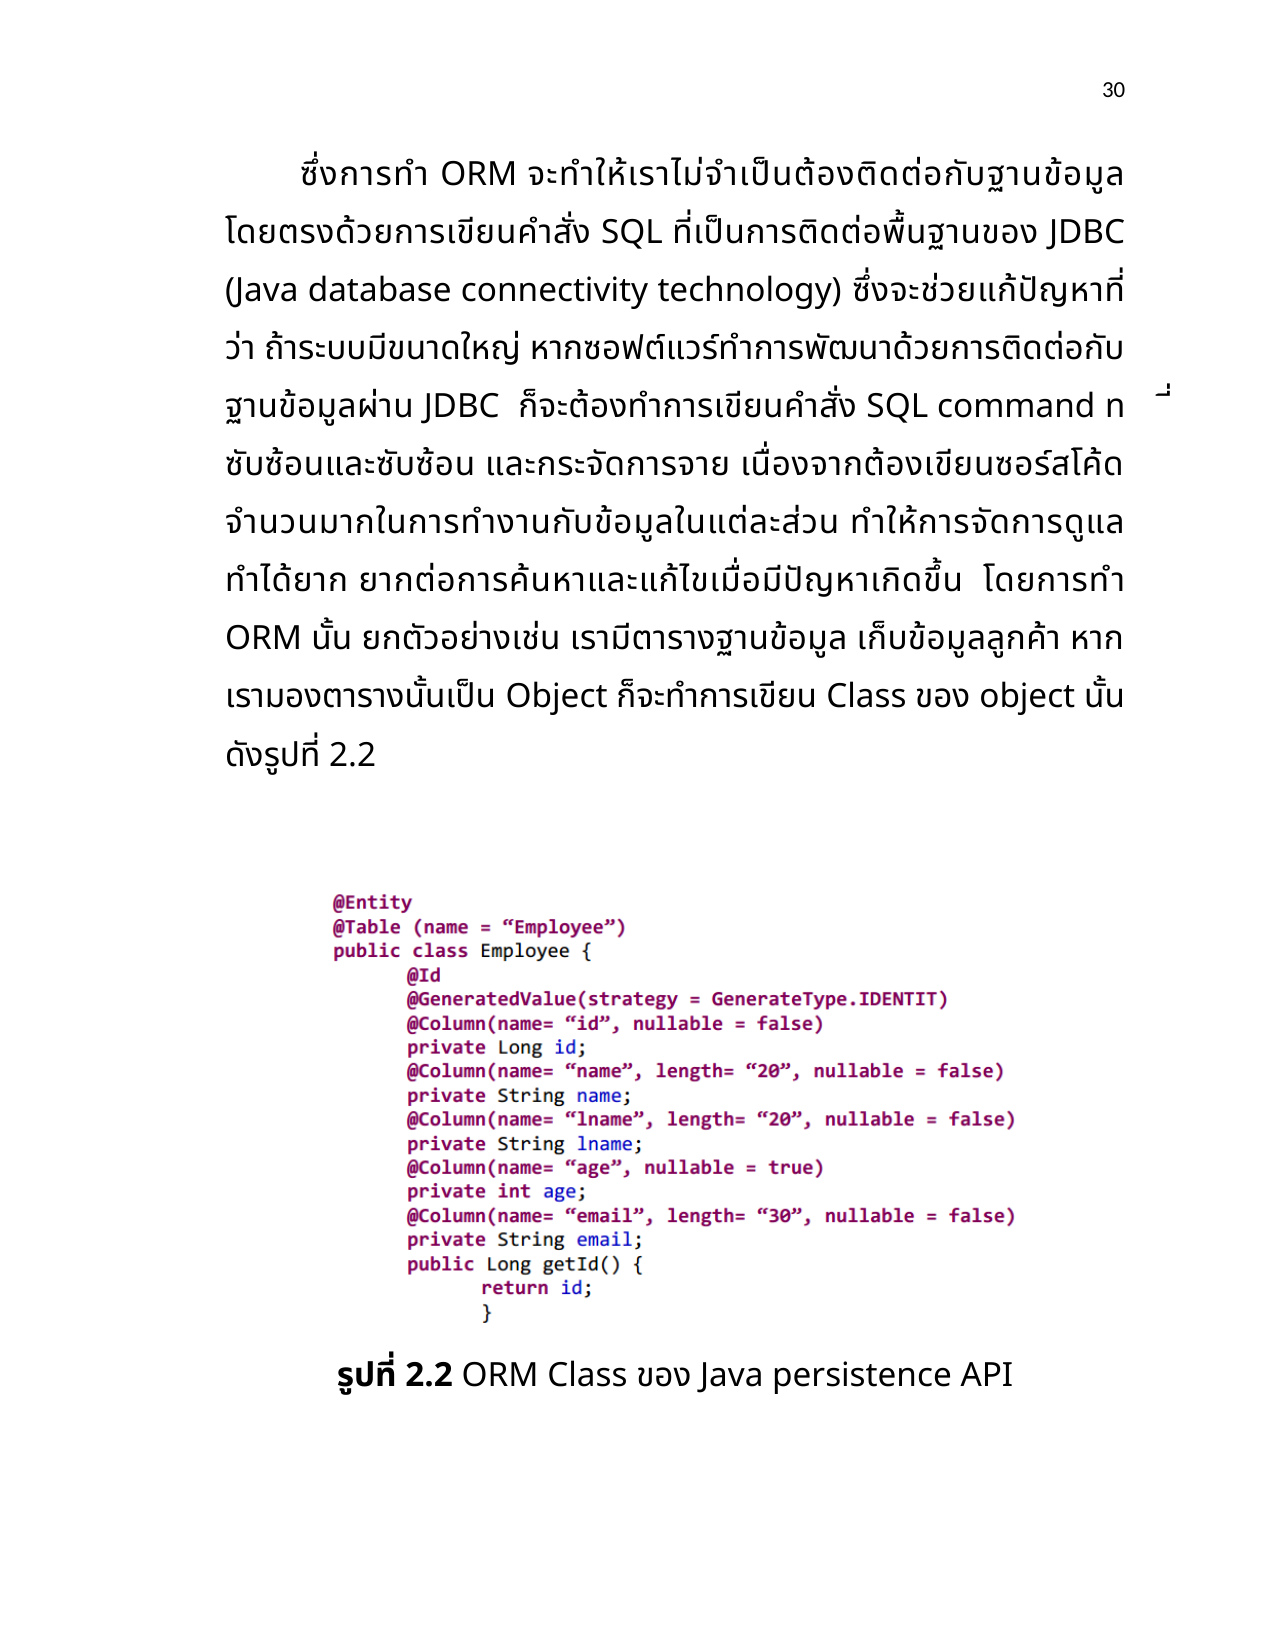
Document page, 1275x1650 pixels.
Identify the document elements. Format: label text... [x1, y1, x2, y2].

text ซึ่งการทำ ORM จะทำให้เราไม่จำเป็นต้องติดต่อกับฐานข้อมูลโดยตรงด้วยการเขียนคำสั่ง SQL ที่เป็นการติดต่อพื้นฐานของ JDBC (Java database connectivity technology) ซึ่งจะช่วยแก้ปัญหาที่ว่า ถ้าระบบมีขนาดใหญ่ หากซอฟต์แวร์ทำการพัฒนาด้วยการติดต่อกับฐานข้อมูลผ่าน JDBC ก็จะต้องทำการเขียนคำสั่ง SQL command ที่ซับซ้อนและซับซ้อน และกระจัดการจาย เนื่องจากต้องเขียนซอร์สโค้ดจำนวนมากในการทำงานกับข้อมูลในแต่ละส่วน ทำให้การจัดการดูแลทำได้ยาก ยากต่อการค้นหาและแก้ไขเมื่อมีปัญหาเกิดขึ้น โดยการทำ ORM นั้น ยกตัวอย่างเช่น เรามีตารางฐานข้อมูล เก็บข้อมูลลูกค้า หากเรามองตารางนั้นเป็น Object ก็จะทำการเขียน Class ของ object นั้น ดังรูปที่ 2.13 [225, 150, 1125, 781]
text ORM Class ของ Java persistence API [225, 1351, 1125, 1402]
picture [323, 882, 1027, 1327]
